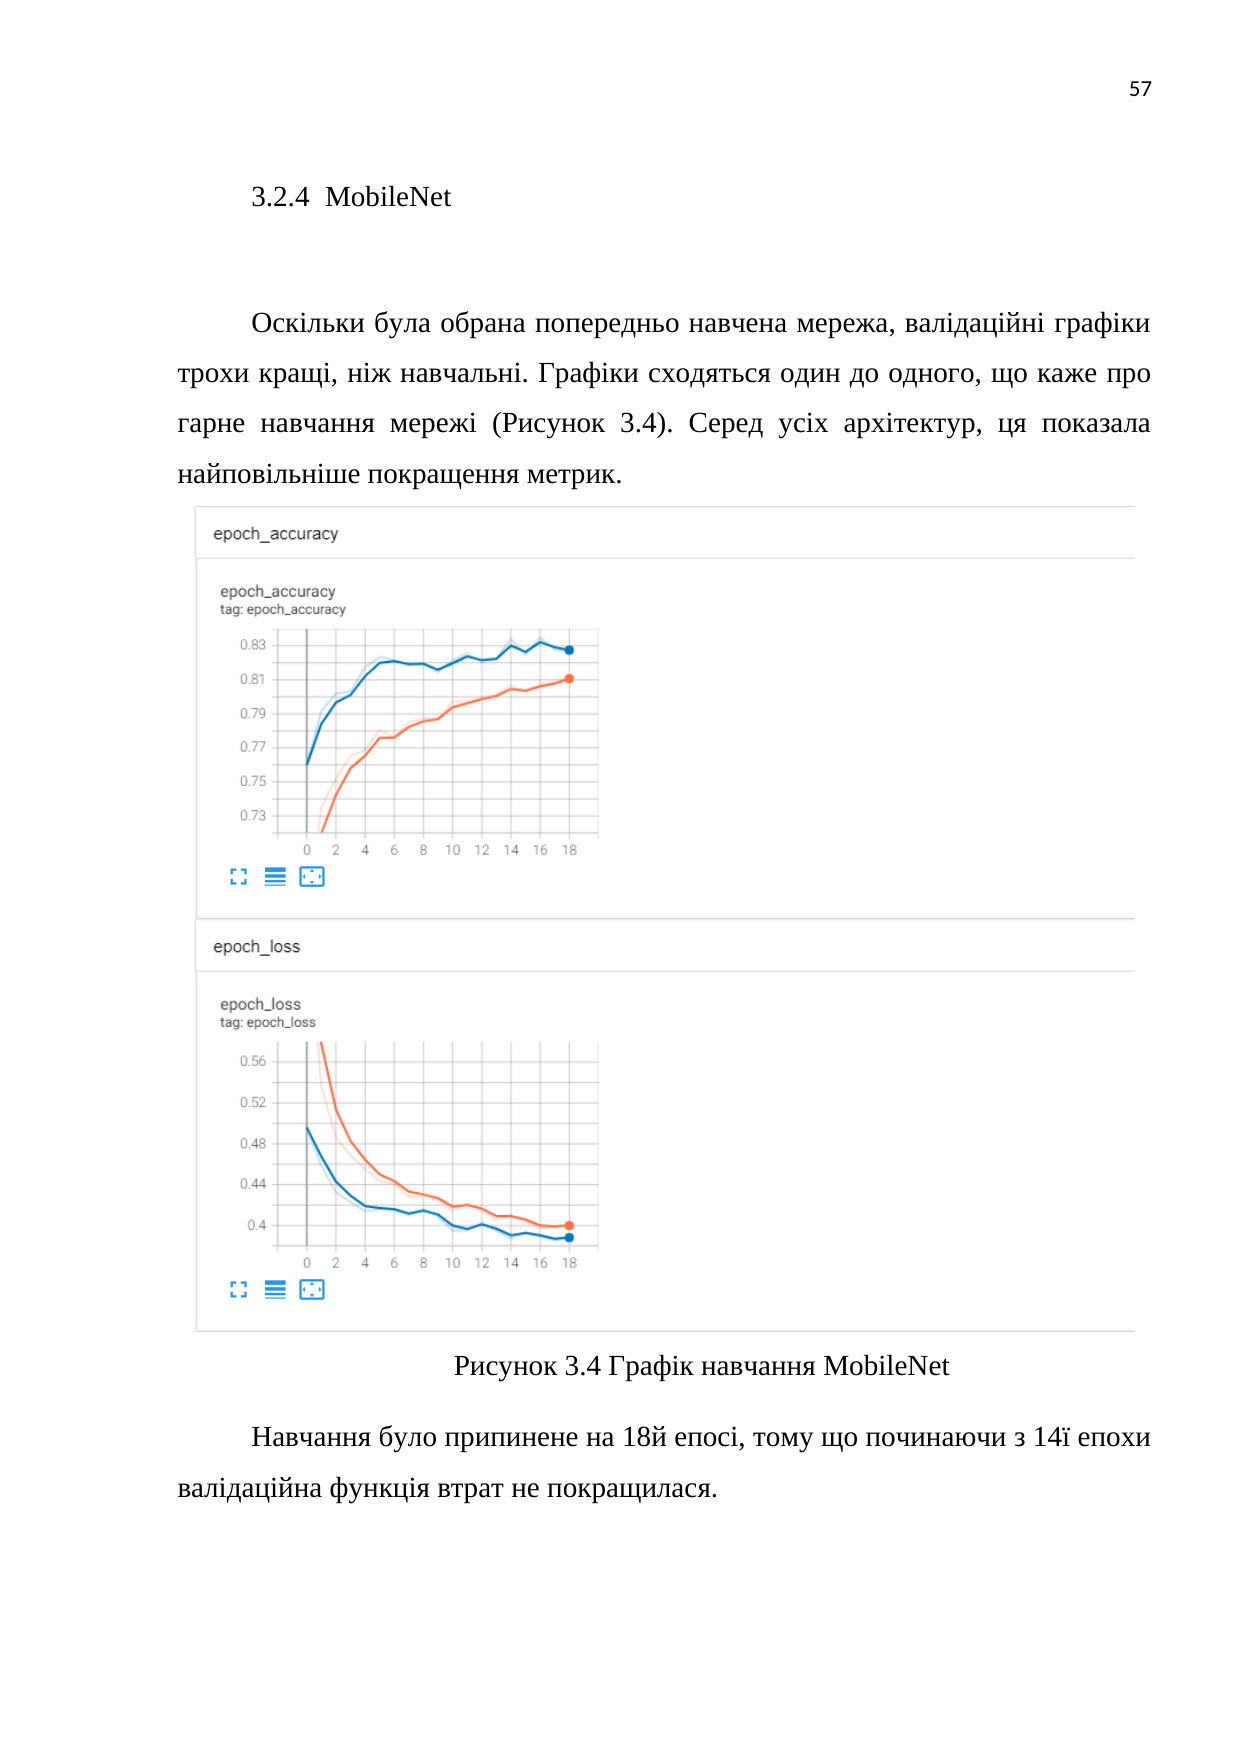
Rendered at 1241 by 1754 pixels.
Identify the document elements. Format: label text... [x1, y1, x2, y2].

text Оскільки була обрана попередньо навчена мережа, валідаційні графіки трохи кращі, ніж навчальні. Графіки сходяться один до одного, що каже про гарне навчання мережі (Рисунок 3.4). Серед усіх архітектур, ця показала найповільніше покращення метрик. [177, 305, 1152, 489]
text Рисунок 3.4 Графік навчання MobileNet [177, 1348, 1152, 1382]
text Навчання було припинене на 18й епосі, тому що починаючи з 14ї епохи валідаційна функція втрат не покращилася. [177, 1419, 1152, 1503]
picture [194, 506, 1135, 1332]
text MobileNet [251, 179, 1152, 213]
